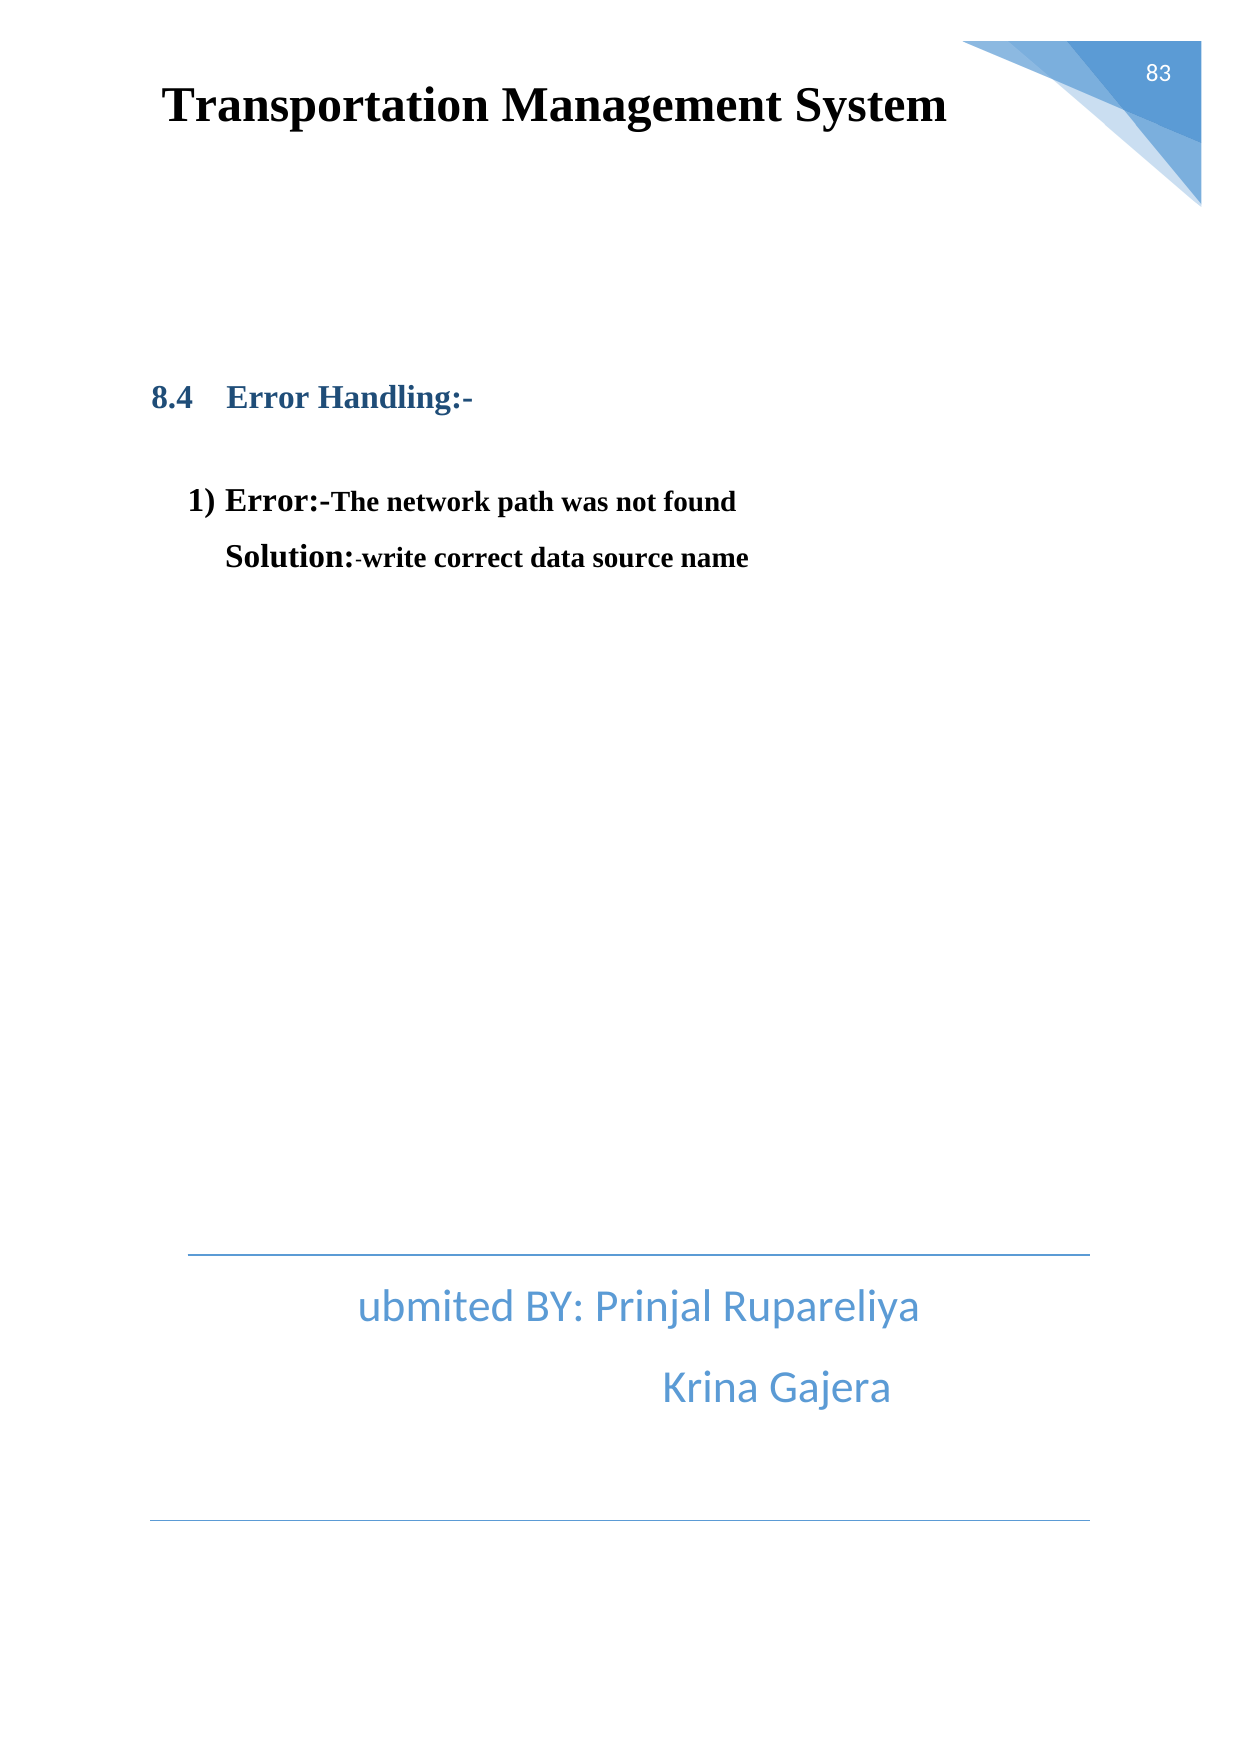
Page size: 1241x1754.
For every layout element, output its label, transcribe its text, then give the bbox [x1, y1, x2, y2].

picture [962, 41, 1202, 207]
text Solution:-write correct data source name [225, 536, 1090, 574]
subtitle Error Handling:- [151, 377, 1090, 416]
subtitle Error:-The network path was not found [187, 480, 1090, 518]
